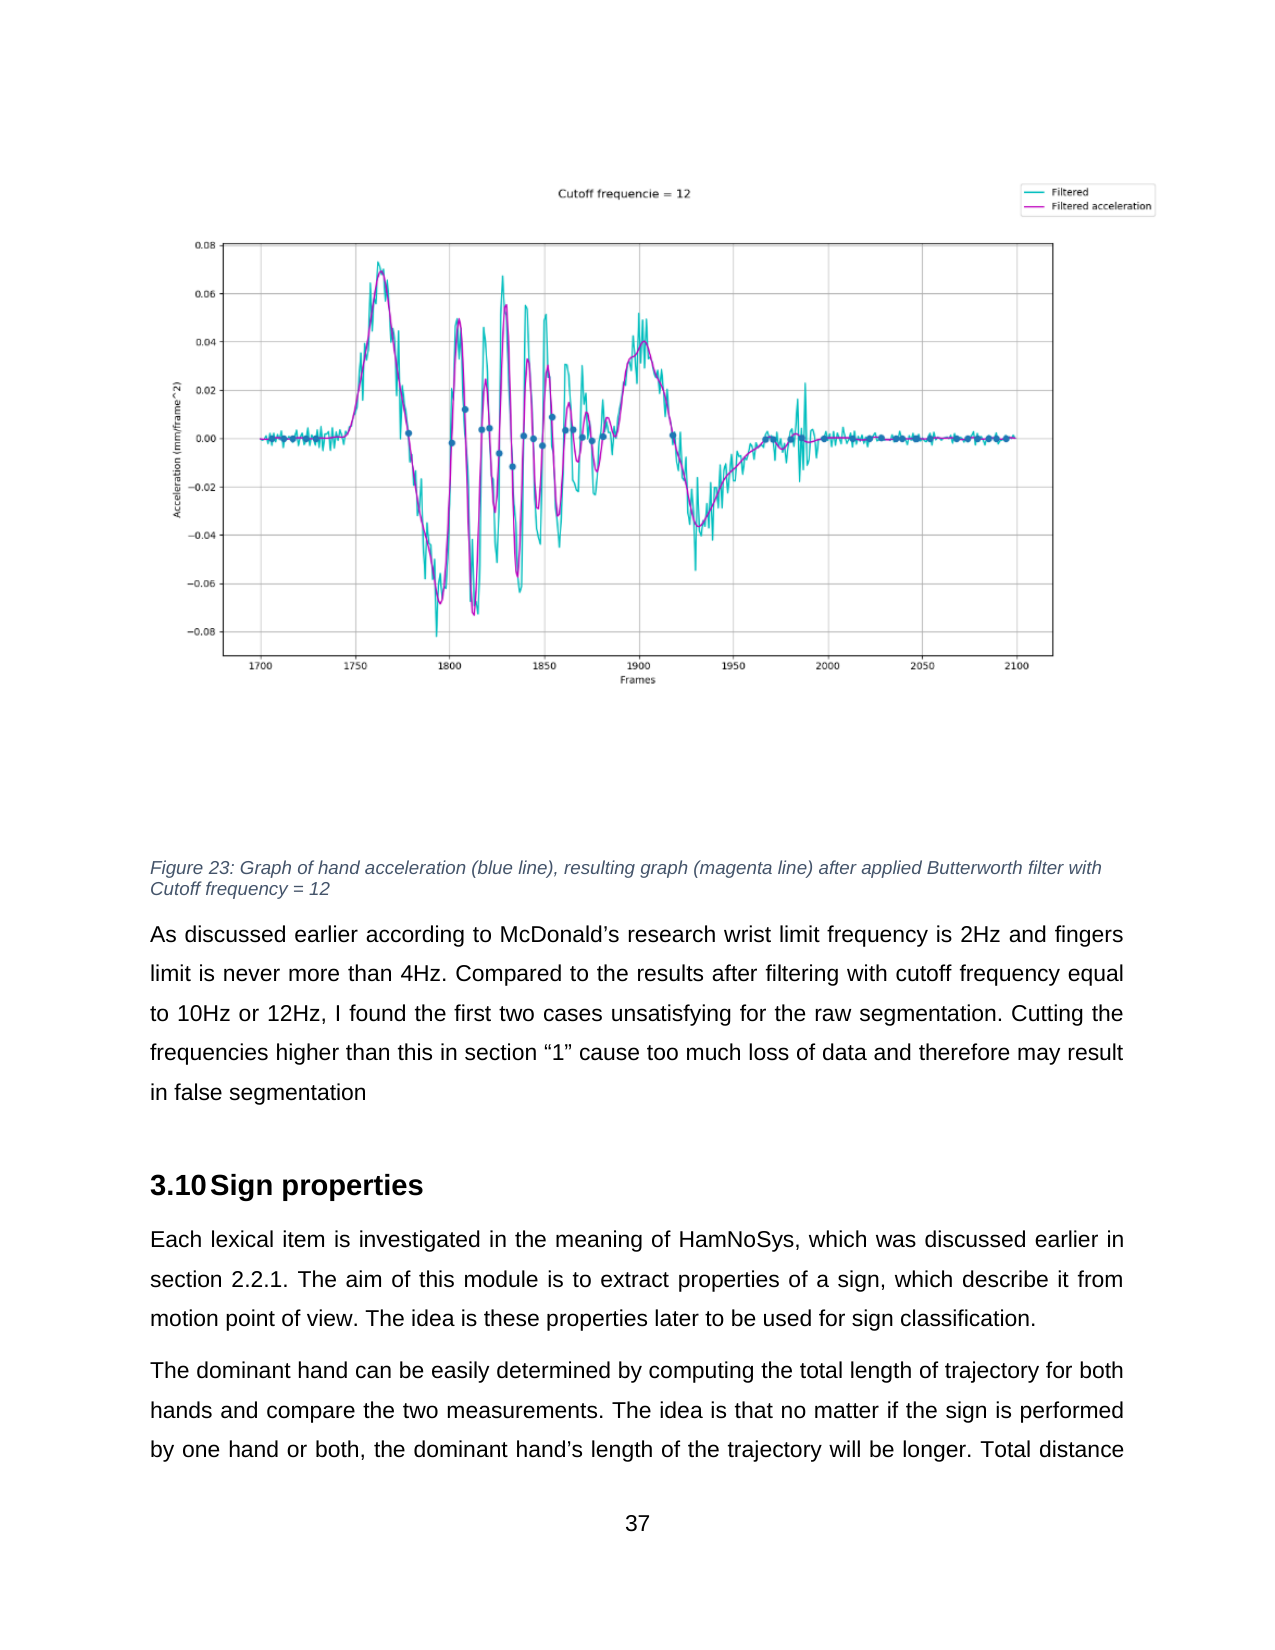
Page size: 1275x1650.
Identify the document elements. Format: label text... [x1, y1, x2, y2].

text Each lexical item is investigated in the meaning of HamNoSys, which was discussed earlier in section 2.2.1. The aim of this module is to extract properties of a sign, which describe it from motion point of view. The idea is these properties later to be used for sign classification. [150, 1226, 1125, 1332]
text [150, 1357, 1125, 1463]
text As discussed earlier according to McDonald’s research wrist limit frequency is 2Hz and fingers limit is never more than 4Hz. Compared to the results after filtering with cutoff frequency equal to 10Hz or 12Hz, I found the first two cases unsatisfying for the raw segmentation. Cutting the frequencies higher than this in section “1” cause too much loss of data and therefore may result in false segmentation [150, 921, 1125, 1105]
picture [157, 179, 1160, 714]
subtitle Sign properties [150, 1168, 1125, 1201]
